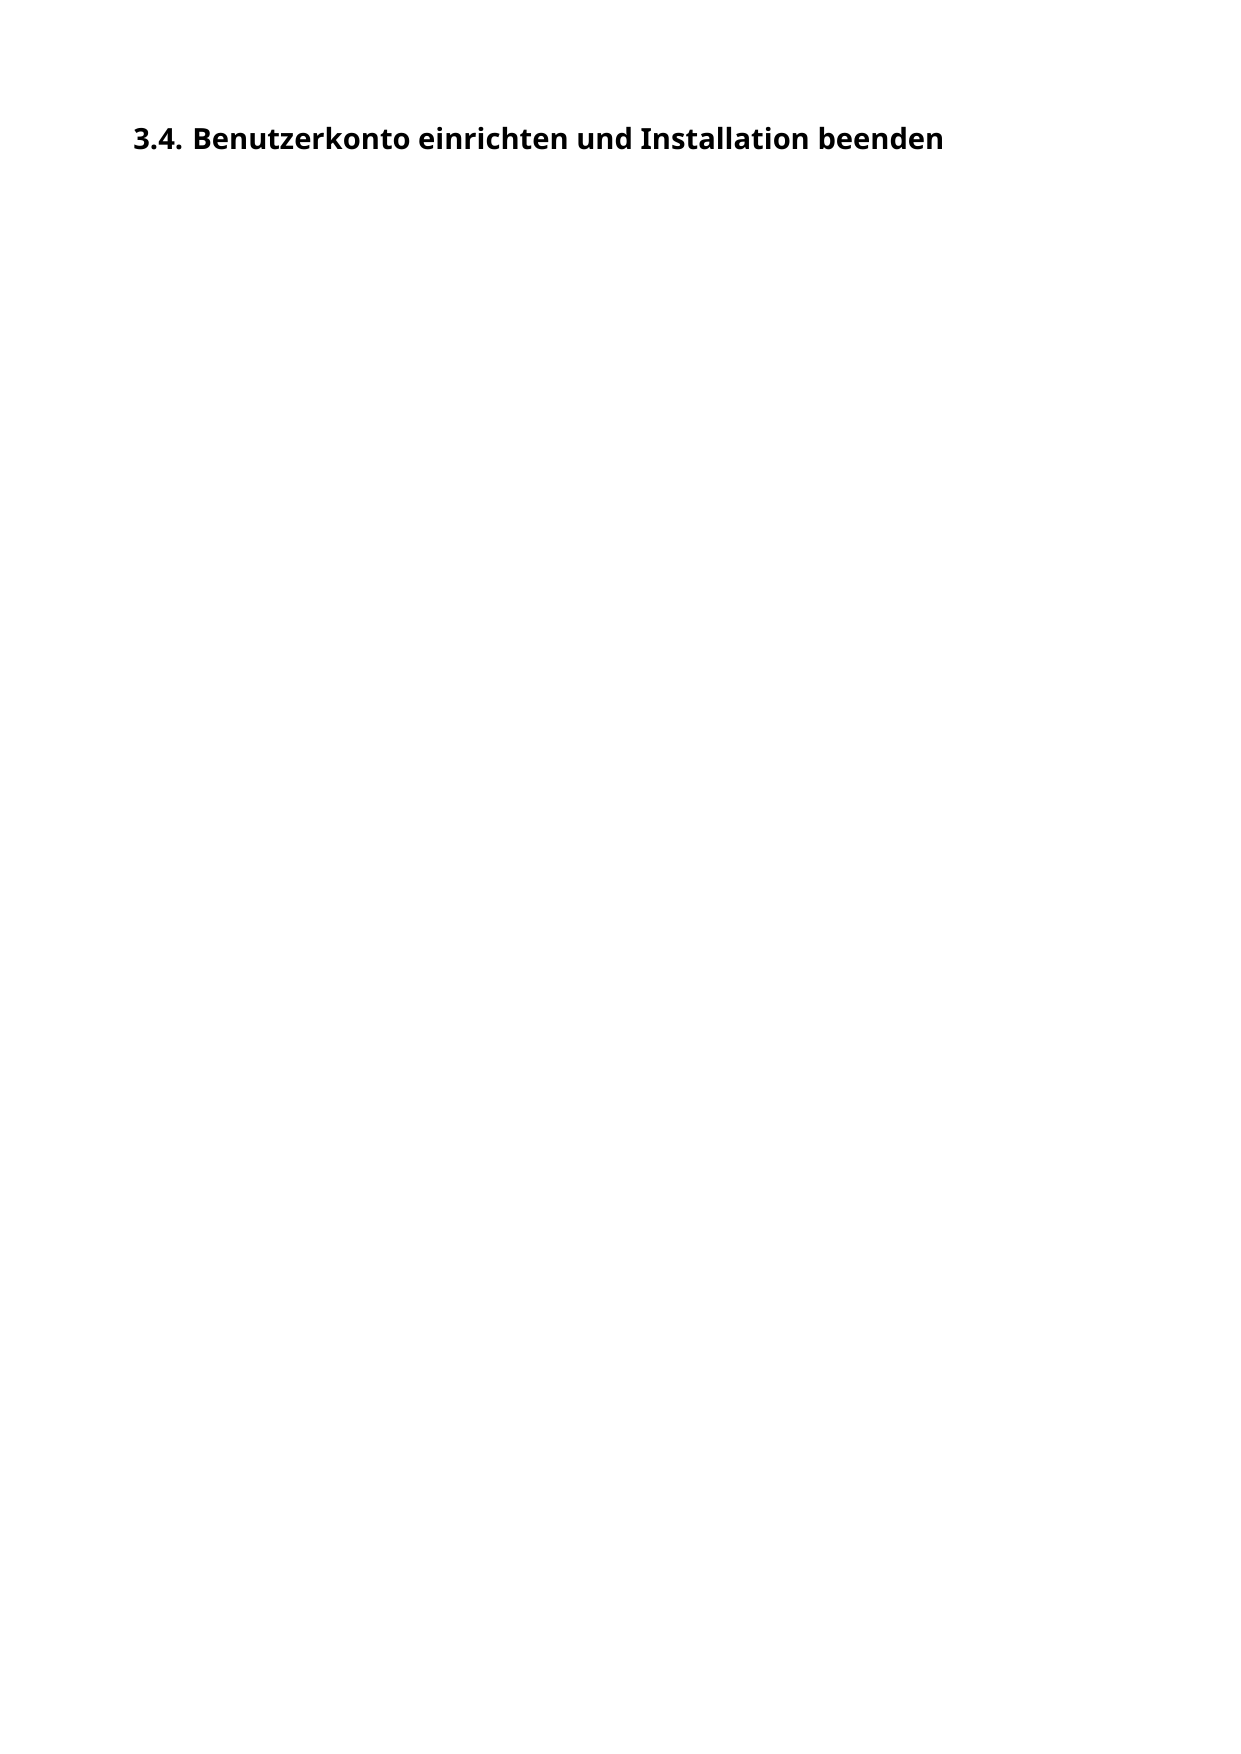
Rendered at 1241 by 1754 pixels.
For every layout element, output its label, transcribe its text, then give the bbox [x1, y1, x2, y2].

subtitle Benutzerkonto einrichten und Installation beenden [118, 118, 1122, 158]
